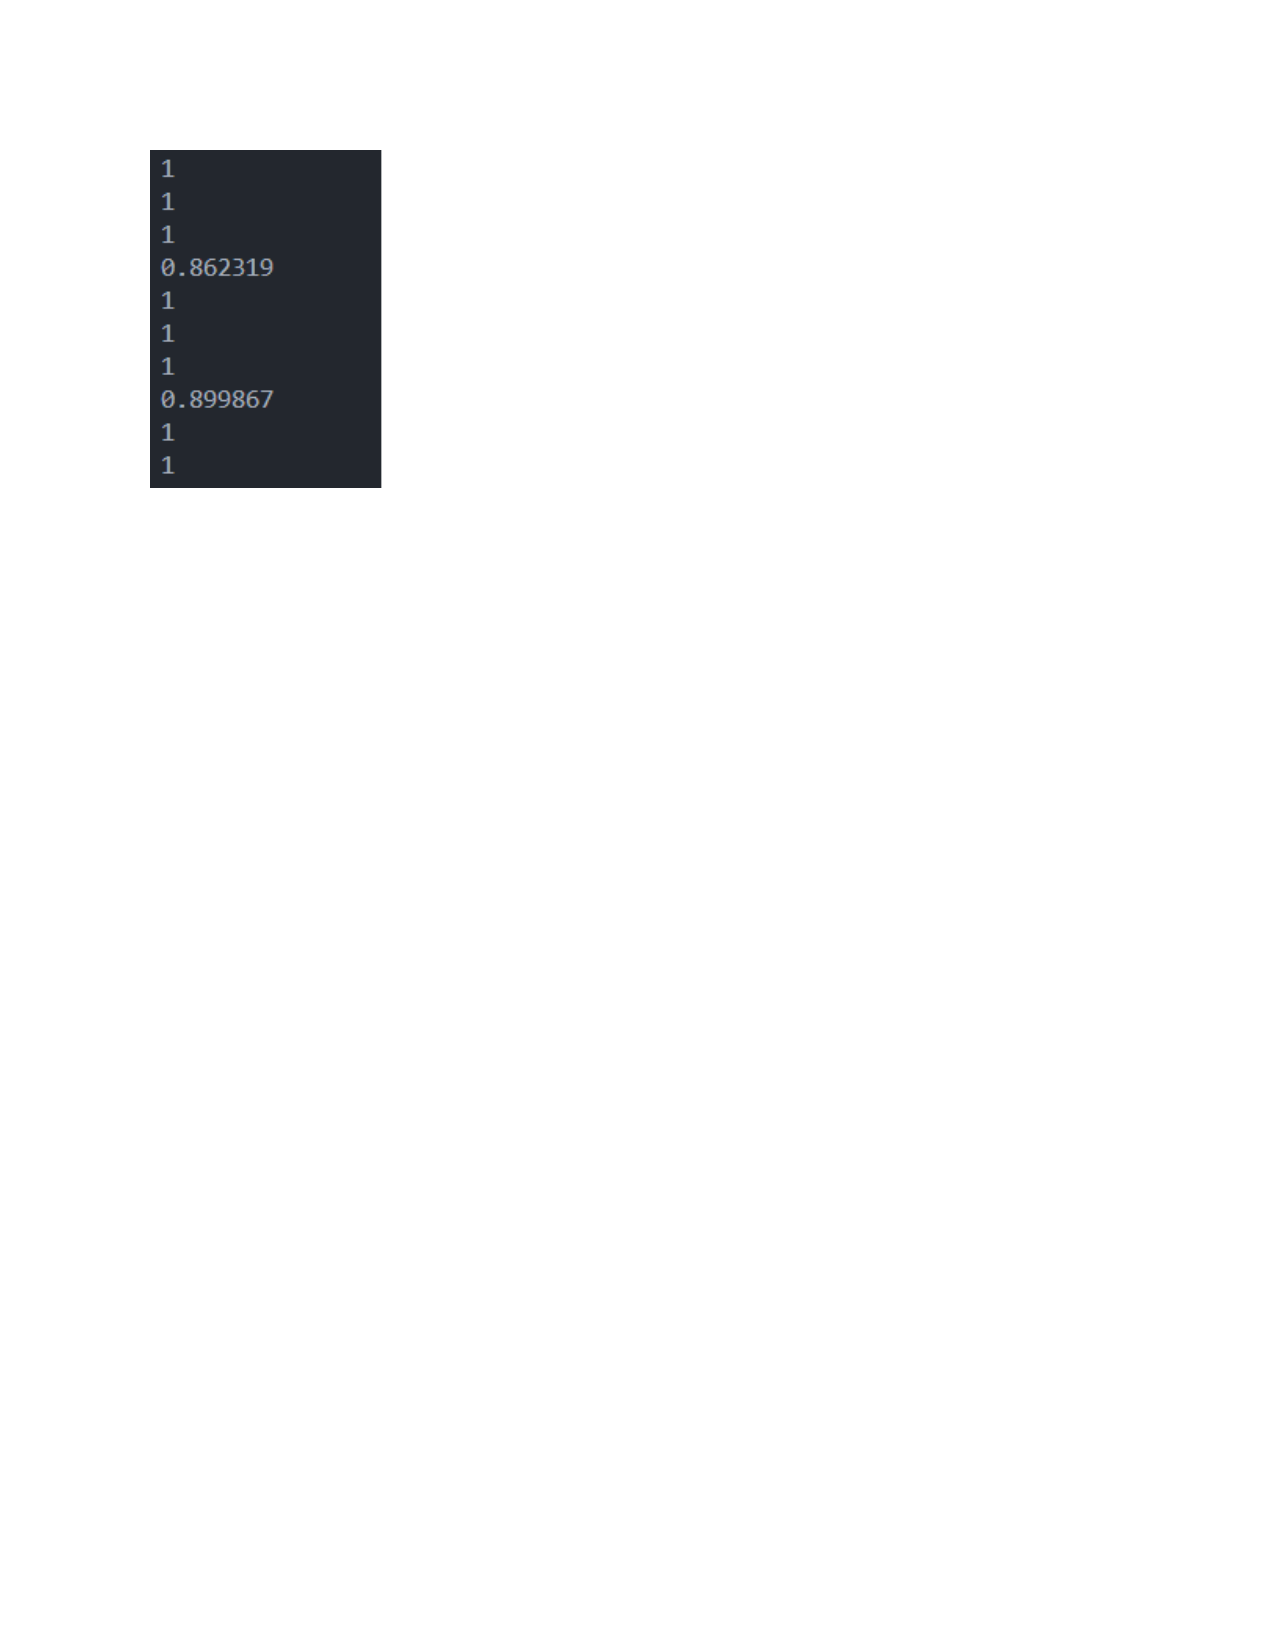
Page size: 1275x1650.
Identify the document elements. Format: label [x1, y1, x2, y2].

picture [150, 150, 382, 488]
